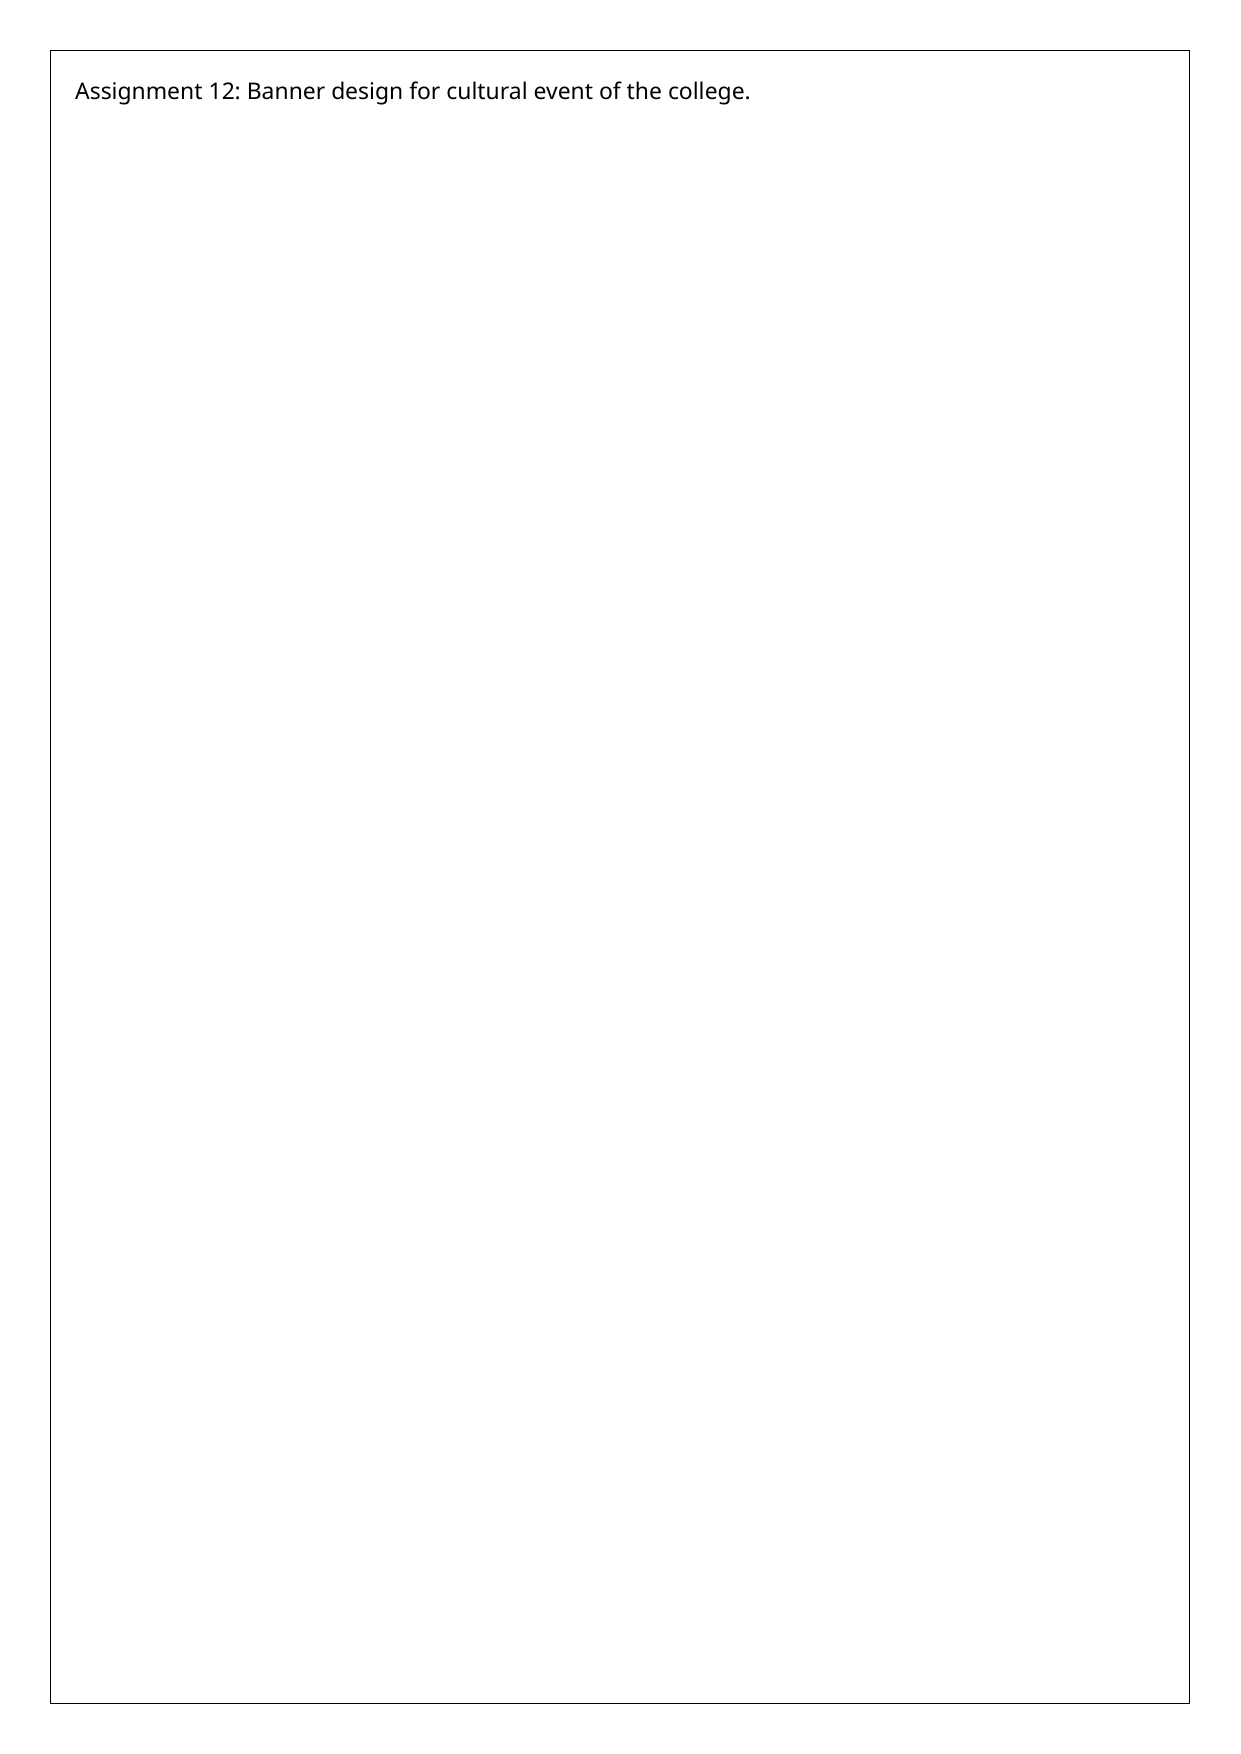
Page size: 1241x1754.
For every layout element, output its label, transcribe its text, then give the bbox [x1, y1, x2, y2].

text Assignment 12: Banner design for cultural event of the college. [75, 75, 1165, 106]
